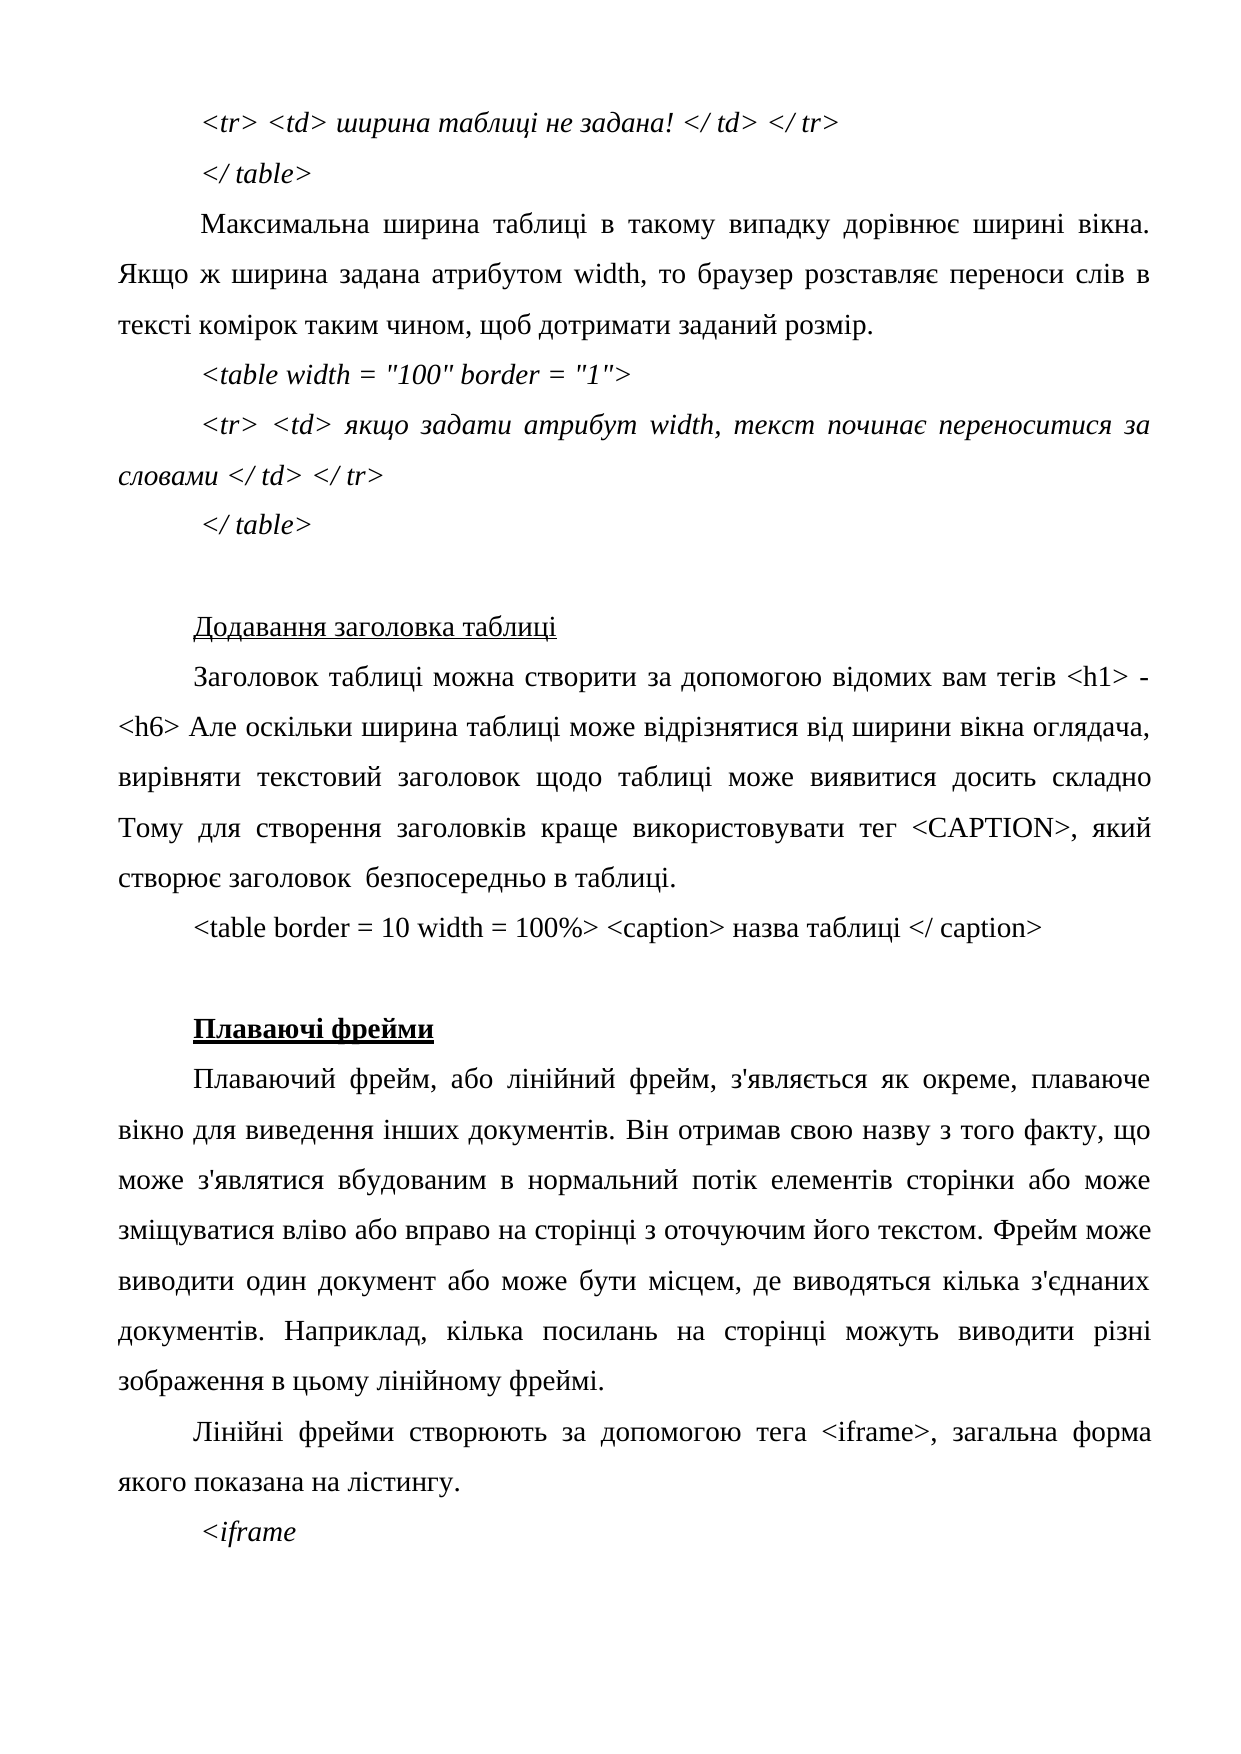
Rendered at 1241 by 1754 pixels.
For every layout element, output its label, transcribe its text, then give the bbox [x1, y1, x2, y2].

text Додавання заголовка таблиці [193, 609, 1238, 642]
text </ table> [200, 508, 1238, 541]
text Лінійні фрейми створюють за допомогою тега <iframe>, загальна форма якого показана на лістингу. [118, 1414, 1152, 1498]
text Заголовок таблиці можна створити за допомогою відомих вам тегів <h1> - [193, 659, 1238, 692]
subtitle Плаваючі фрейми [193, 1011, 1238, 1045]
text <iframe [200, 1514, 1238, 1548]
text </ table> [200, 156, 1238, 189]
text <tr> <td> ширина таблиці не задана! </ td> </ tr> [200, 106, 1238, 139]
text Плаваючий фрейм, або лінійний фрейм, з'являється як окреме, плаваюче вікно для виведення інших документів. Він отримав свою назву з того факту, що може з'являтися вбудованим в нормальний потік елементів сторінки або може зміщуватися вліво або вправо на сторінці з оточуючим його текстом. Фрейм може виводити один документ або може бути місцем, де виводяться кілька з'єднаних документів. Наприклад, кілька посилань на сторінці можуть виводити різні зображення в цьому лінійному фреймі. [118, 1062, 1152, 1397]
text <table width = "100" border = "1"> [200, 357, 1238, 391]
text Максимальна ширина таблиці в такому випадку дорівнює ширині вікна. Якщо ж ширина задана атрибутом width, то браузер розставляє переноси слів в тексті комірок таким чином, щоб дотримати заданий розмір. [118, 206, 1151, 340]
text <table border = 10 width = 100%> <caption> назва таблиці </ caption> [193, 911, 1238, 944]
text <h6> Але оскільки ширина таблиці може відрізнятися від ширини вікна оглядача, вирівняти текстовий заголовок щодо таблиці може виявитися досить складно Тому для створення заголовків краще використовувати тег <CAPTION>, який створює заголовок безпосередньо в таблиці. [118, 709, 1152, 894]
text <tr> <td> якщо задати атрибут width, текст починає переноситися за словами </ td> </ tr> [118, 407, 1151, 491]
